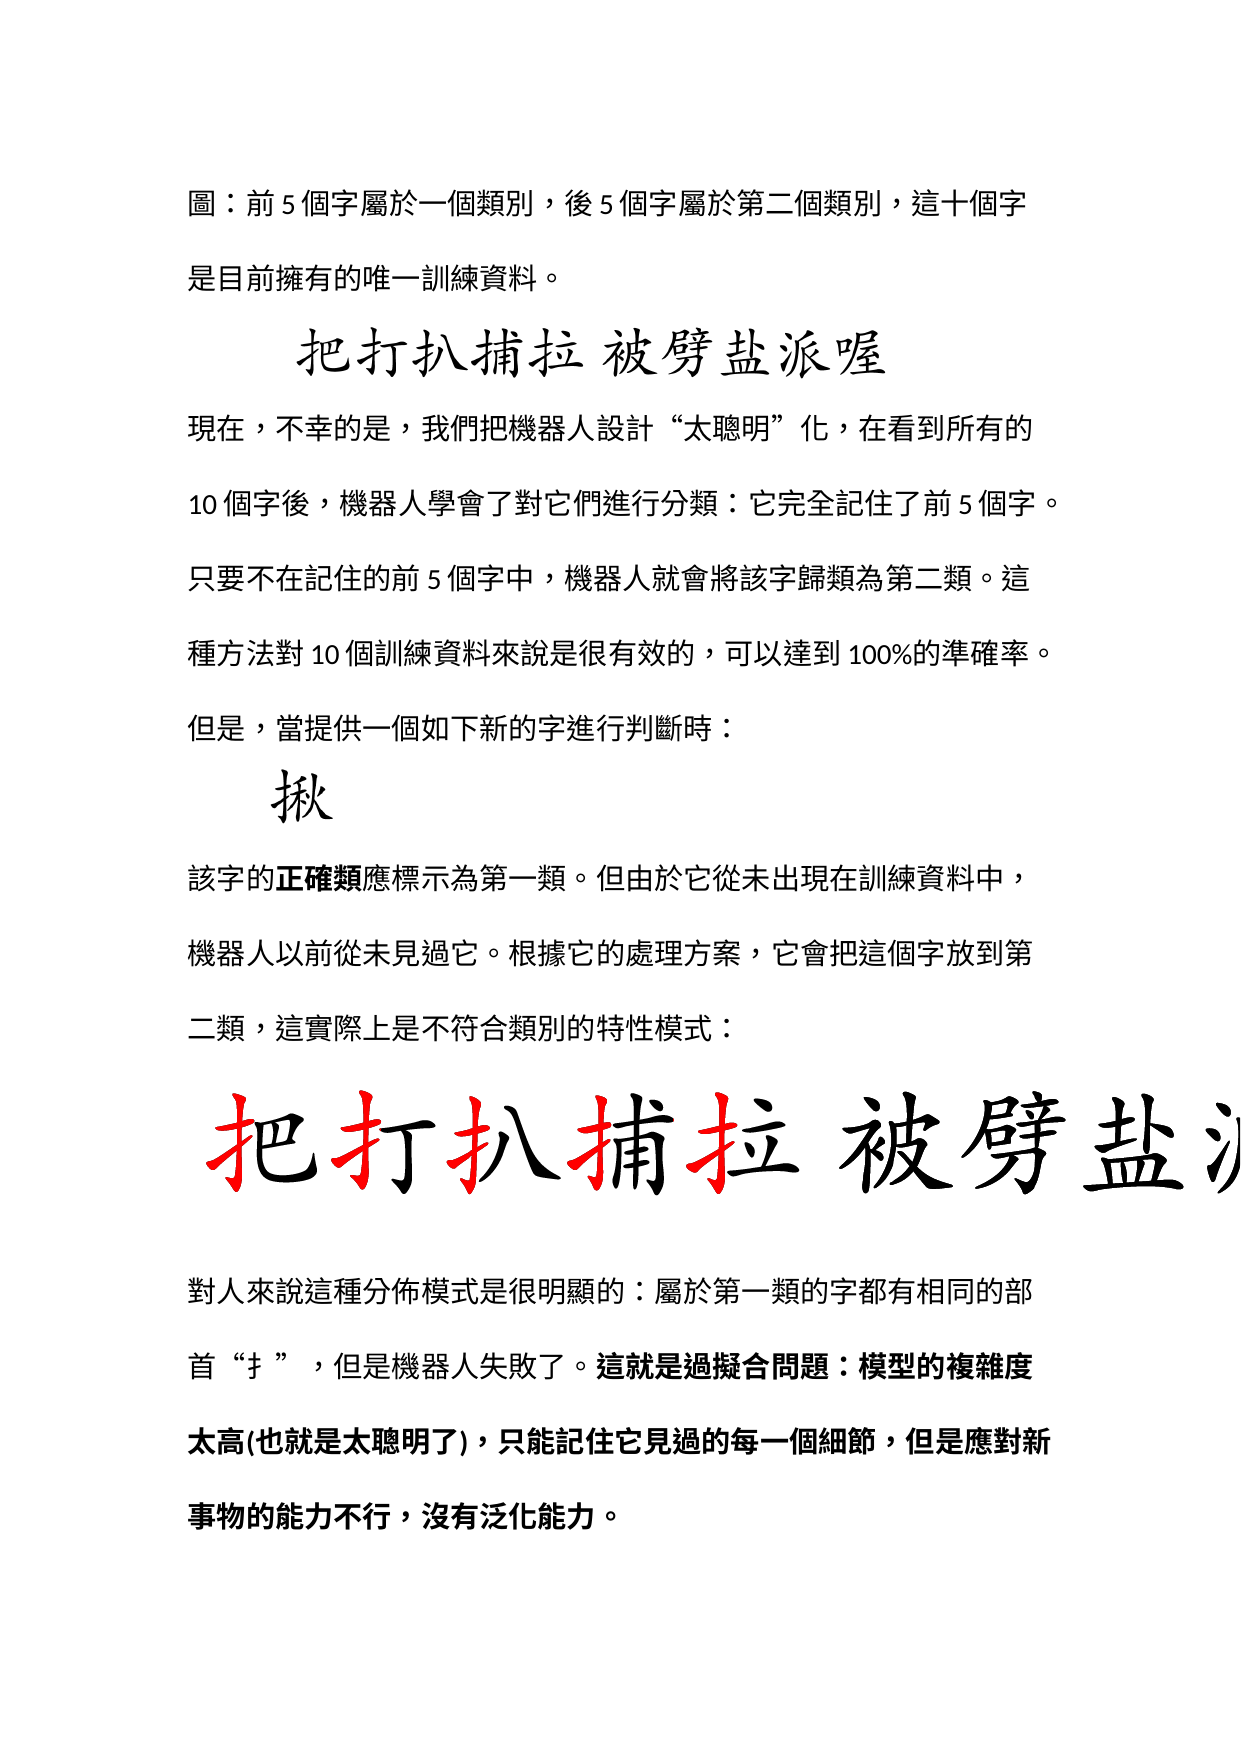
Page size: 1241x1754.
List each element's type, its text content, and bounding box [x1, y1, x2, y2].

text 該字的正確類應標示為第一類。但由於它從未出現在訓練資料中，機器人以前從未見過它。根據它的處理方案，它會把這個字放到第二類，這實際上是不符合類別的特性模式： [187, 839, 1053, 1064]
picture [187, 1064, 1241, 1216]
text 現在，不幸的是，我們把機器人設計“太聰明”化，在看到所有的10個字後，機器人學會了對它們進行分類：它完全記住了前5個字。只要不在記住的前5個字中，機器人就會將該字歸類為第二類。這種方法對10個訓練資料來說是很有效的，可以達到100%的準確率。但是，當提供一個如下新的字進行判斷時： [187, 389, 1053, 764]
picture [262, 764, 339, 828]
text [187, 164, 1053, 314]
picture [287, 314, 902, 388]
text 對人來說這種分佈模式是很明顯的：屬於第一類的字都有相同的部首“扌”，但是機器人失敗了。這就是過擬合問題：模型的複雜度太高(也就是太聰明了)，只能記住它見過的每一個細節，但是應對新事物的能力不行，沒有泛化能力。 [187, 1252, 1053, 1552]
